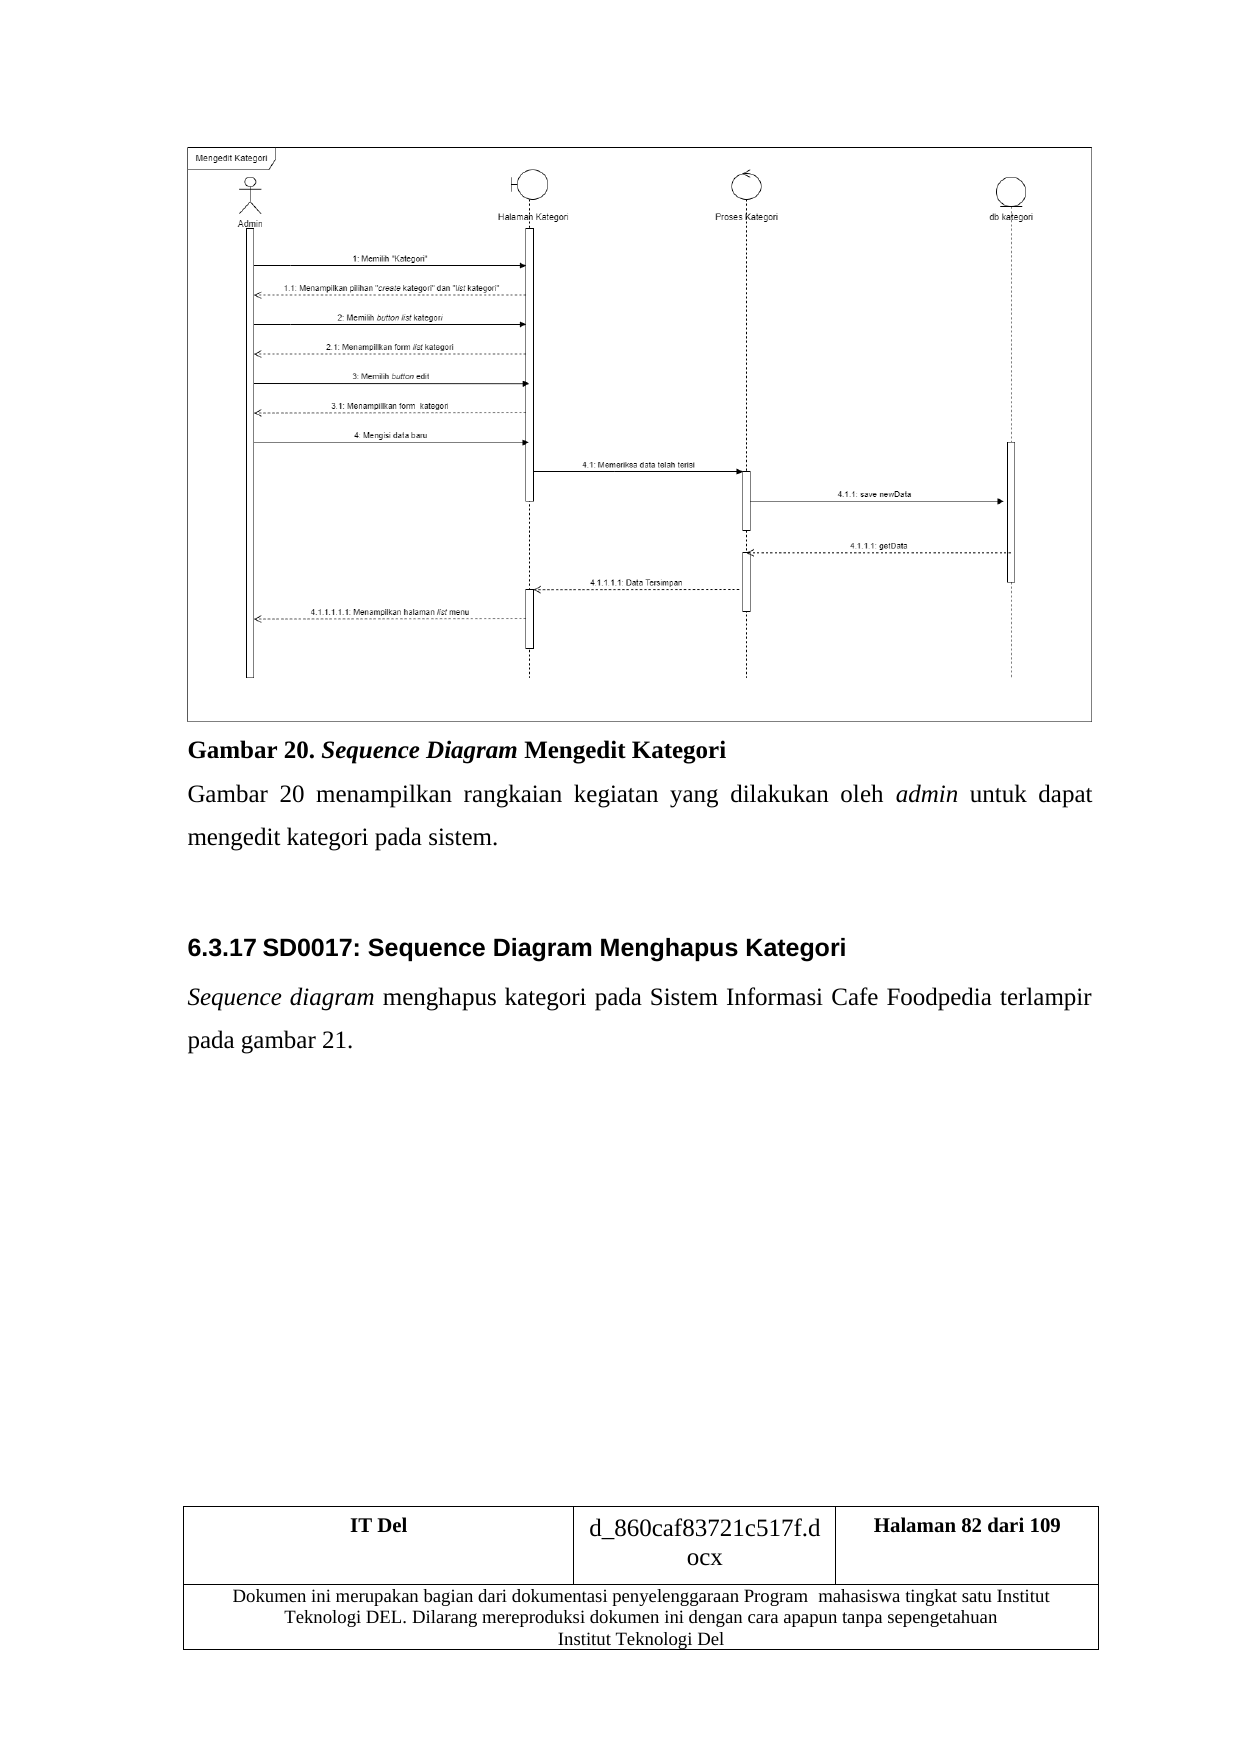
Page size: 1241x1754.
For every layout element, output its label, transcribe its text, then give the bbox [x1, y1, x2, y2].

picture [187, 147, 1092, 722]
text Gambar 20 menampilkan rangkaian kegiatan yang dilakukan oleh admin untuk dapat mengedit kategori pada sistem. [187, 779, 1092, 851]
text Gambar 20. Sequence Diagram Mengedit Kategori [187, 736, 1092, 764]
subtitle SD0017: Sequence Diagram Menghapus Kategori [187, 933, 1092, 962]
text Sequence diagram menghapus kategori pada Sistem Informasi Cafe Foodpedia terlampir pada gambar 21. [187, 982, 1092, 1054]
